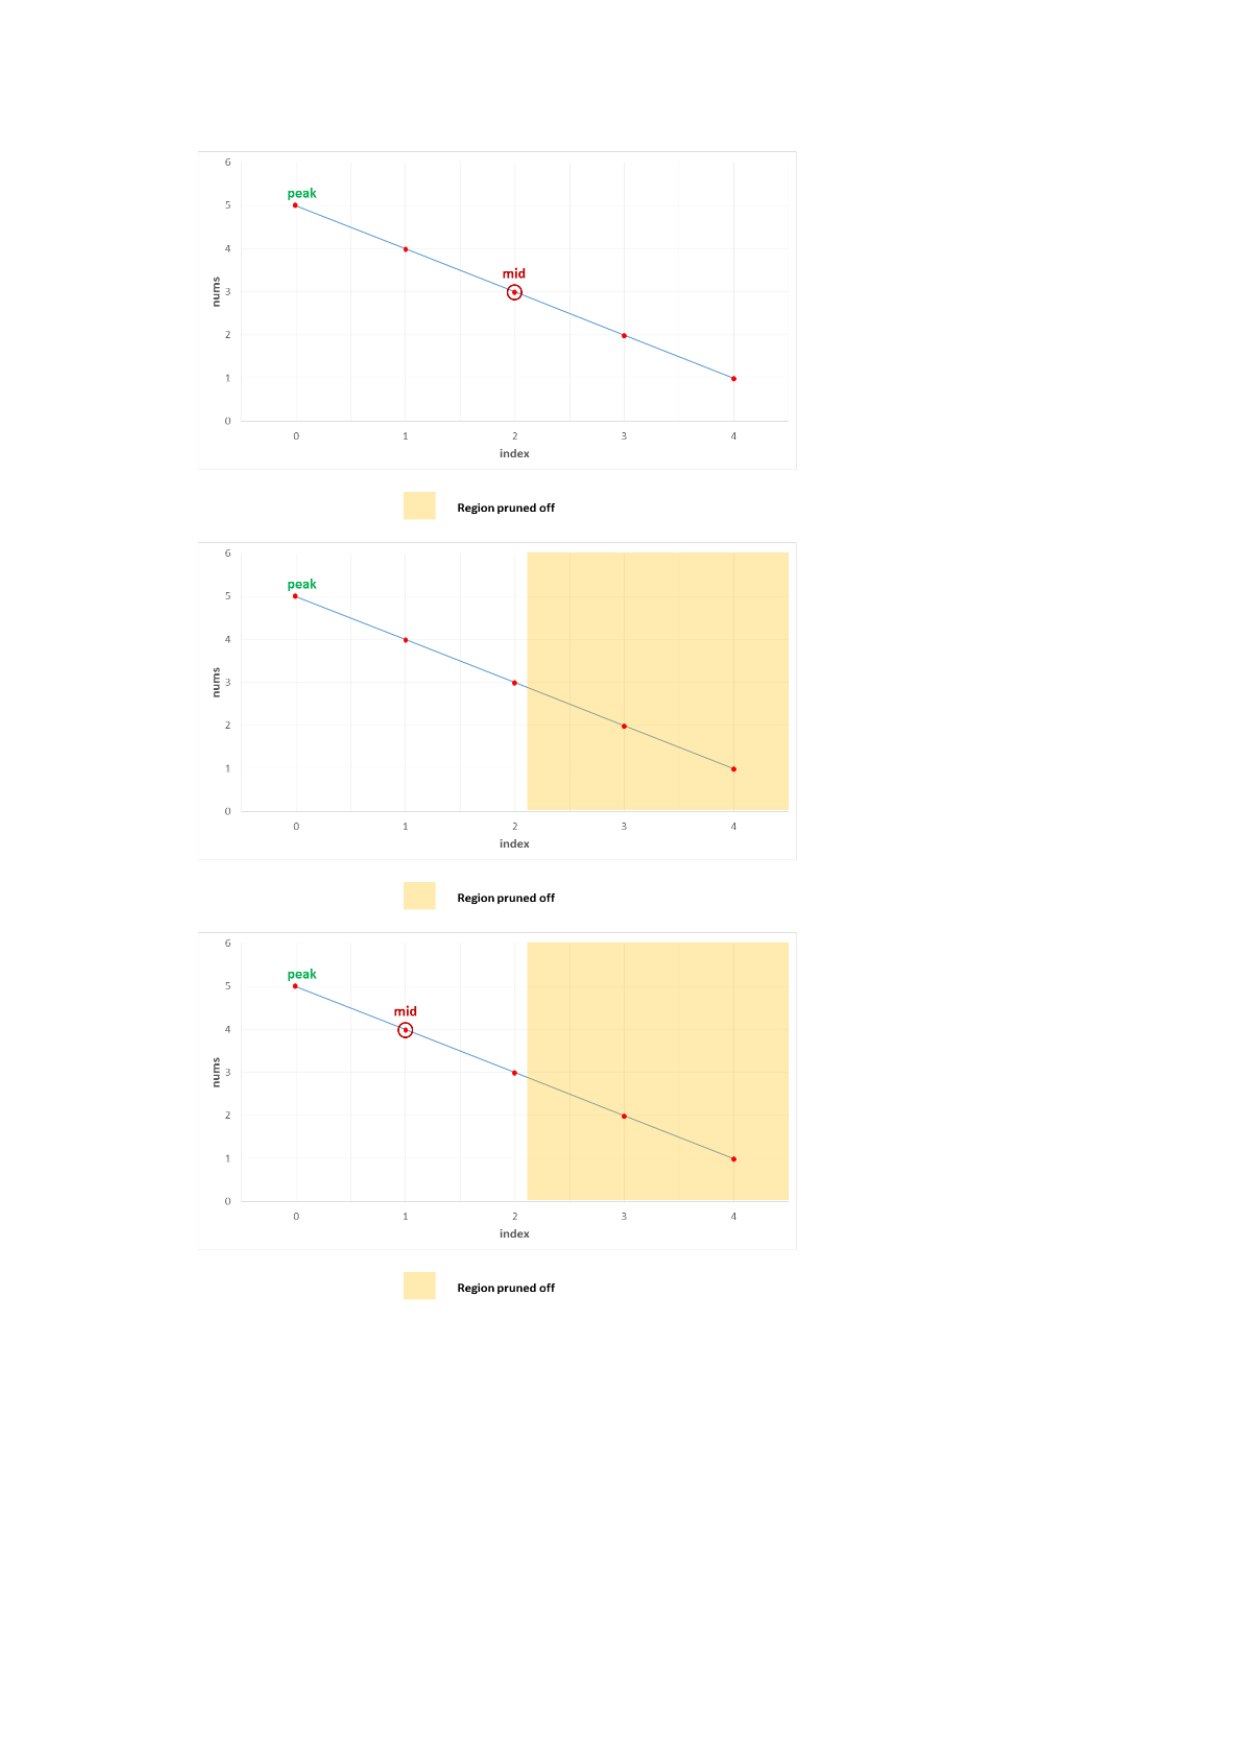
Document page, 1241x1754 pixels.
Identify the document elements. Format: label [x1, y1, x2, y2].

picture [150, 150, 843, 1321]
